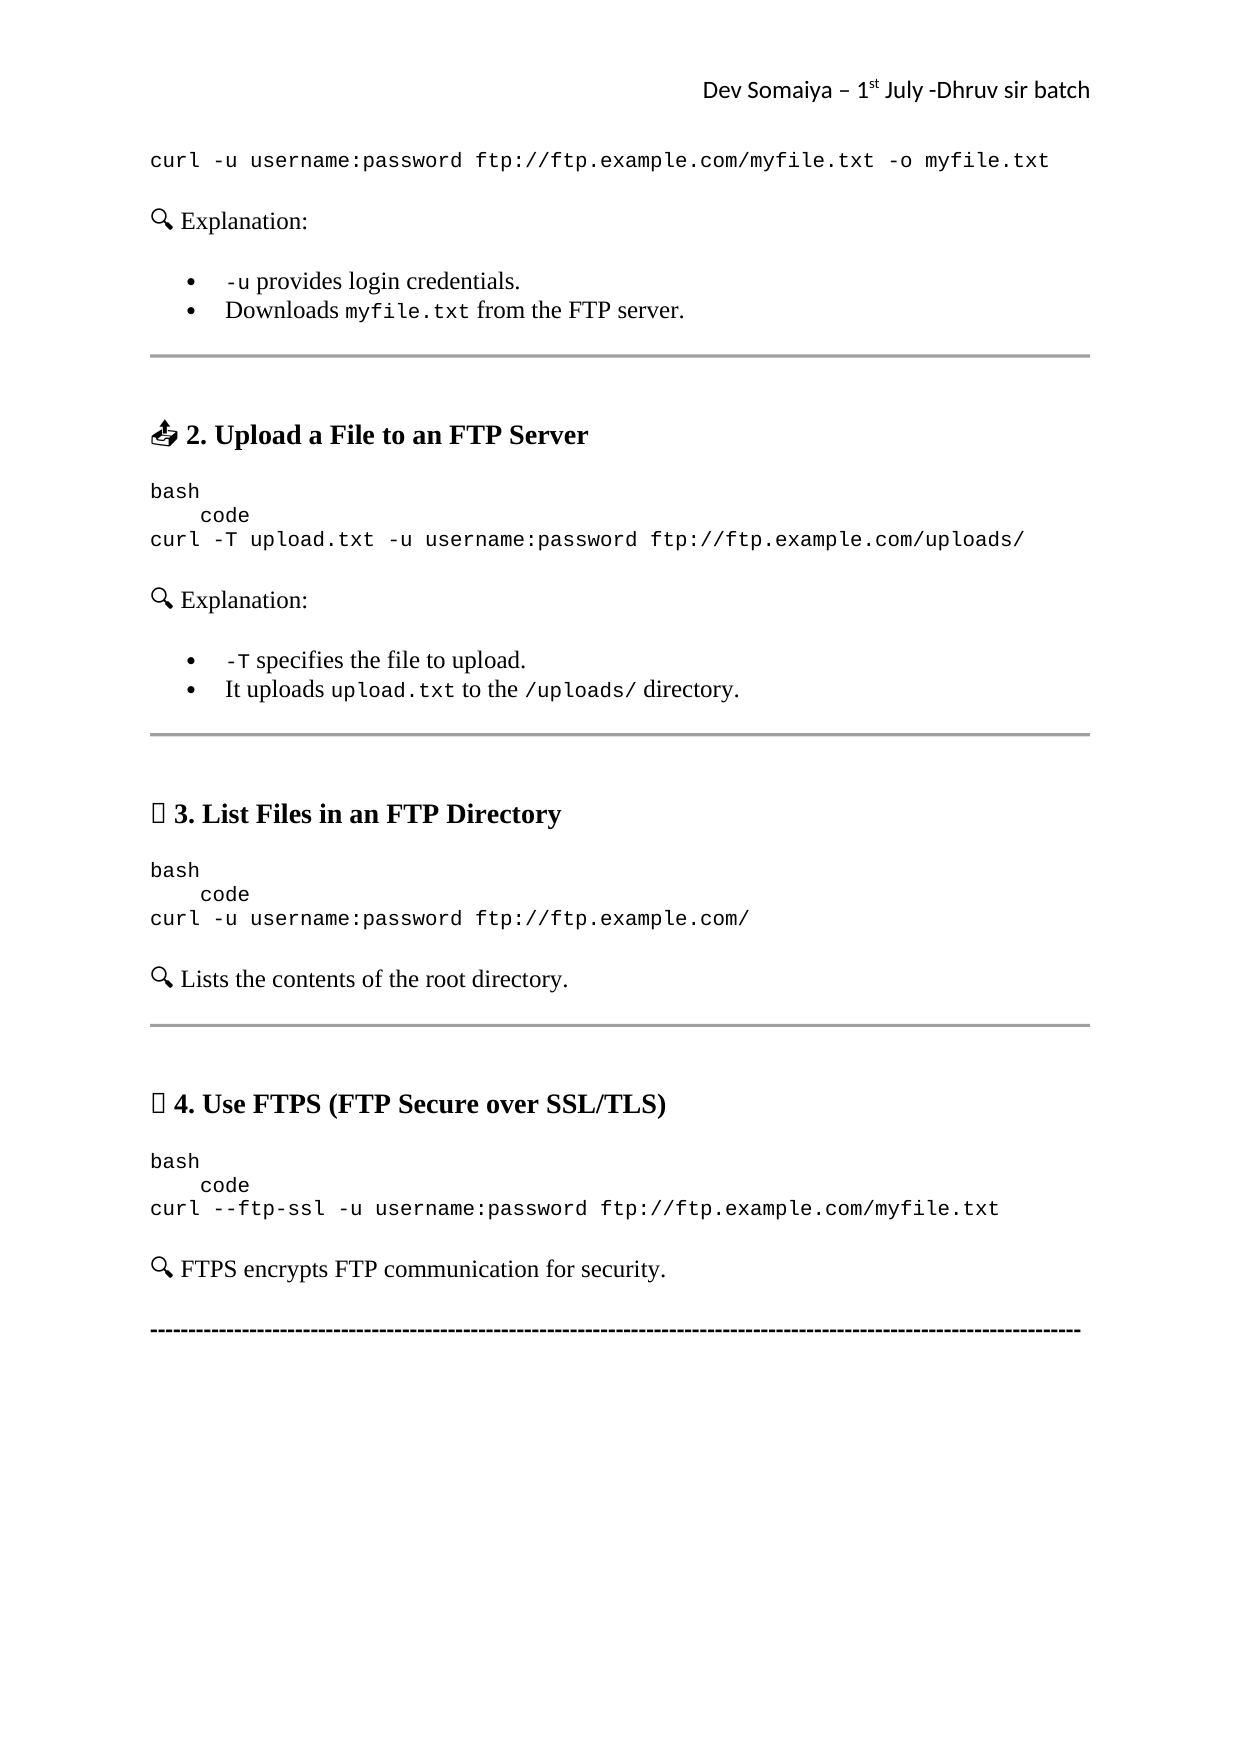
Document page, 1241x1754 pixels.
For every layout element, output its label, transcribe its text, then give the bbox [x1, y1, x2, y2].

list -T specifies the file to upload. [187, 645, 1090, 674]
text code [150, 505, 1090, 529]
text code [150, 1174, 1090, 1198]
text curl -u username:password ftp://ftp.example.com/myfile.txt -o myfile.txt [150, 150, 1090, 174]
text curl --ftp-ssl -u username:password ftp://ftp.example.com/myfile.txt [150, 1198, 1090, 1222]
text curl -T upload.txt -u username:password ftp://ftp.example.com/uploads/ [150, 529, 1090, 552]
text 🔍 Lists the contents of the root directory. [150, 961, 1090, 994]
text bash [150, 1151, 1090, 1174]
text 🔍 Explanation: [150, 203, 1090, 237]
text -------------------------------------------------------------------------------------------------------------------------- [150, 1314, 1090, 1345]
text bash [150, 860, 1090, 884]
text code [150, 884, 1090, 908]
list Downloads myfile.txt from the FTP server. [187, 296, 1090, 325]
list It uploads upload.txt to the /uploads/ directory. [187, 674, 1090, 704]
text 🔐 4. Use FTPS (FTP Secure over SSL/TLS) [150, 1083, 1090, 1122]
text 📜 3. List Files in an FTP Directory [150, 793, 1090, 831]
text bash [150, 482, 1090, 505]
text 📤 2. Upload a File to an FTP Server [150, 414, 1090, 452]
text 🔍 Explanation: [150, 582, 1090, 616]
text 🔍 FTPS encrypts FTP communication for security. [150, 1251, 1090, 1285]
text curl -u username:password ftp://ftp.example.com/ [150, 908, 1090, 931]
list -u provides login credentials. [187, 266, 1090, 296]
